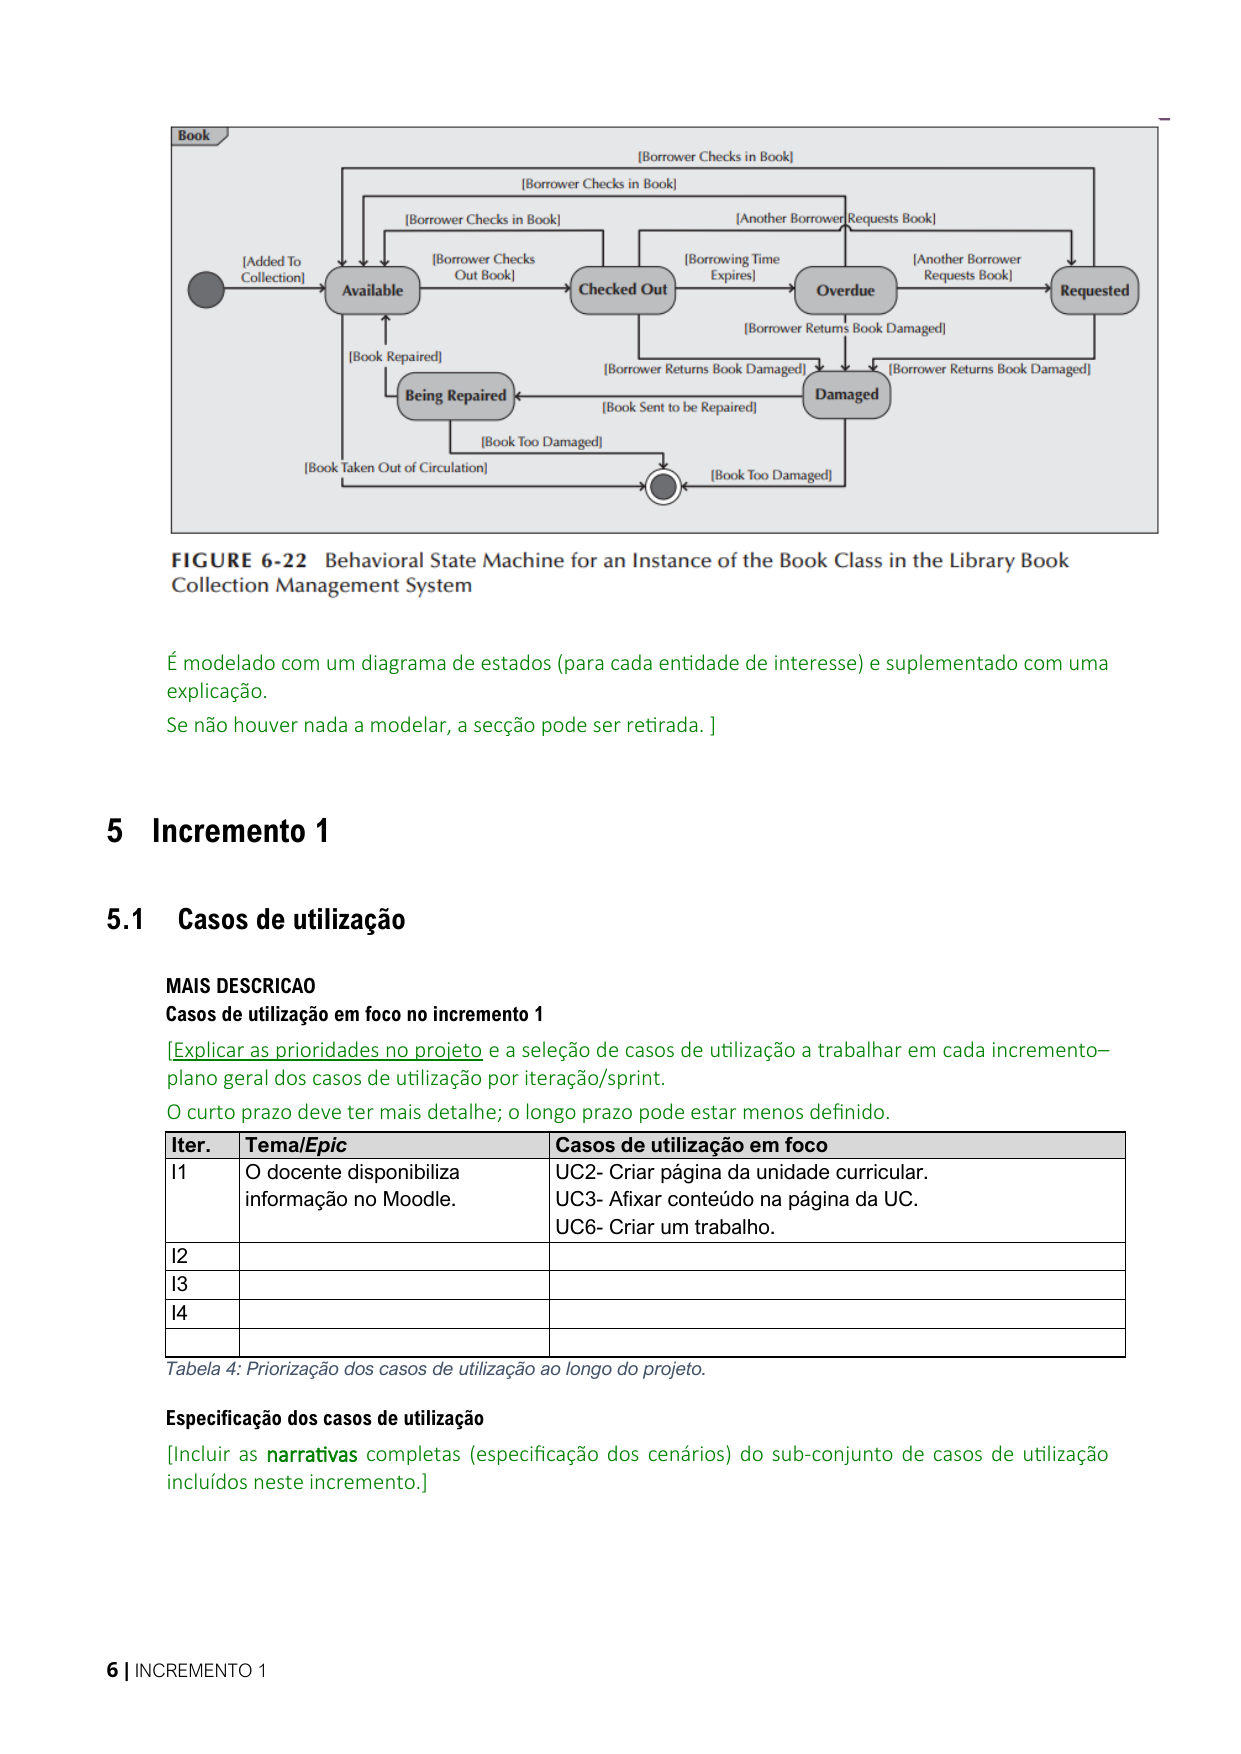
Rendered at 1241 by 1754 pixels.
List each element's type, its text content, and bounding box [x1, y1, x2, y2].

table_cell [240, 1329, 549, 1356]
subtitle Casos de utilização em foco no incremento 1 [165, 1001, 1110, 1026]
table_cell [240, 1243, 549, 1270]
picture [166, 118, 1171, 608]
table_cell I4 [166, 1300, 239, 1328]
text Se não houver nada a modelar, a secção pode ser retirada. ] [166, 711, 1110, 739]
table_cell [550, 1243, 1125, 1270]
text [Explicar as prioridades no projeto e a seleção de casos de utilização a trabalhar em cada incremento– plano geral dos casos de utilização por iteração/sprint. [166, 1035, 1110, 1091]
table_cell O docente disponibiliza informação no Moodle. [240, 1159, 549, 1242]
subtitle Incremento 1 [106, 810, 1110, 850]
table_header Casos de utilização em foco [550, 1133, 1125, 1158]
text É modelado com um diagrama de estados (para cada entidade de interesse) e suplementado com uma explicação. [166, 648, 1110, 704]
subtitle Casos de utilização [106, 900, 1110, 936]
table_cell [550, 1271, 1125, 1299]
table_cell I2 [166, 1243, 239, 1270]
table_cell [166, 1329, 239, 1356]
subtitle Especificação dos casos de utilização [165, 1405, 1110, 1430]
table_cell [240, 1300, 549, 1328]
table_cell I1 [166, 1159, 239, 1242]
text [Incluir as narrativas completas (especificação dos cenários) do sub-conjunto de casos de utilização incluídos neste incremento.] [166, 1439, 1110, 1495]
subtitle MAIS DESCRICAO [165, 973, 1110, 998]
table_header Tema/Epic [240, 1133, 549, 1158]
table_cell [550, 1300, 1125, 1328]
text O curto prazo deve ter mais detalhe; o longo prazo pode estar menos definido. [166, 1097, 1110, 1125]
table_cell I3 [166, 1271, 239, 1299]
table_header Iter. [166, 1133, 239, 1158]
table_cell [240, 1271, 549, 1299]
table_cell UC2- Criar página da unidade curricular. UC3- Afixar conteúdo na página da UC. UC6- Criar um trabalho. [550, 1159, 1125, 1242]
table_cell [550, 1329, 1125, 1356]
